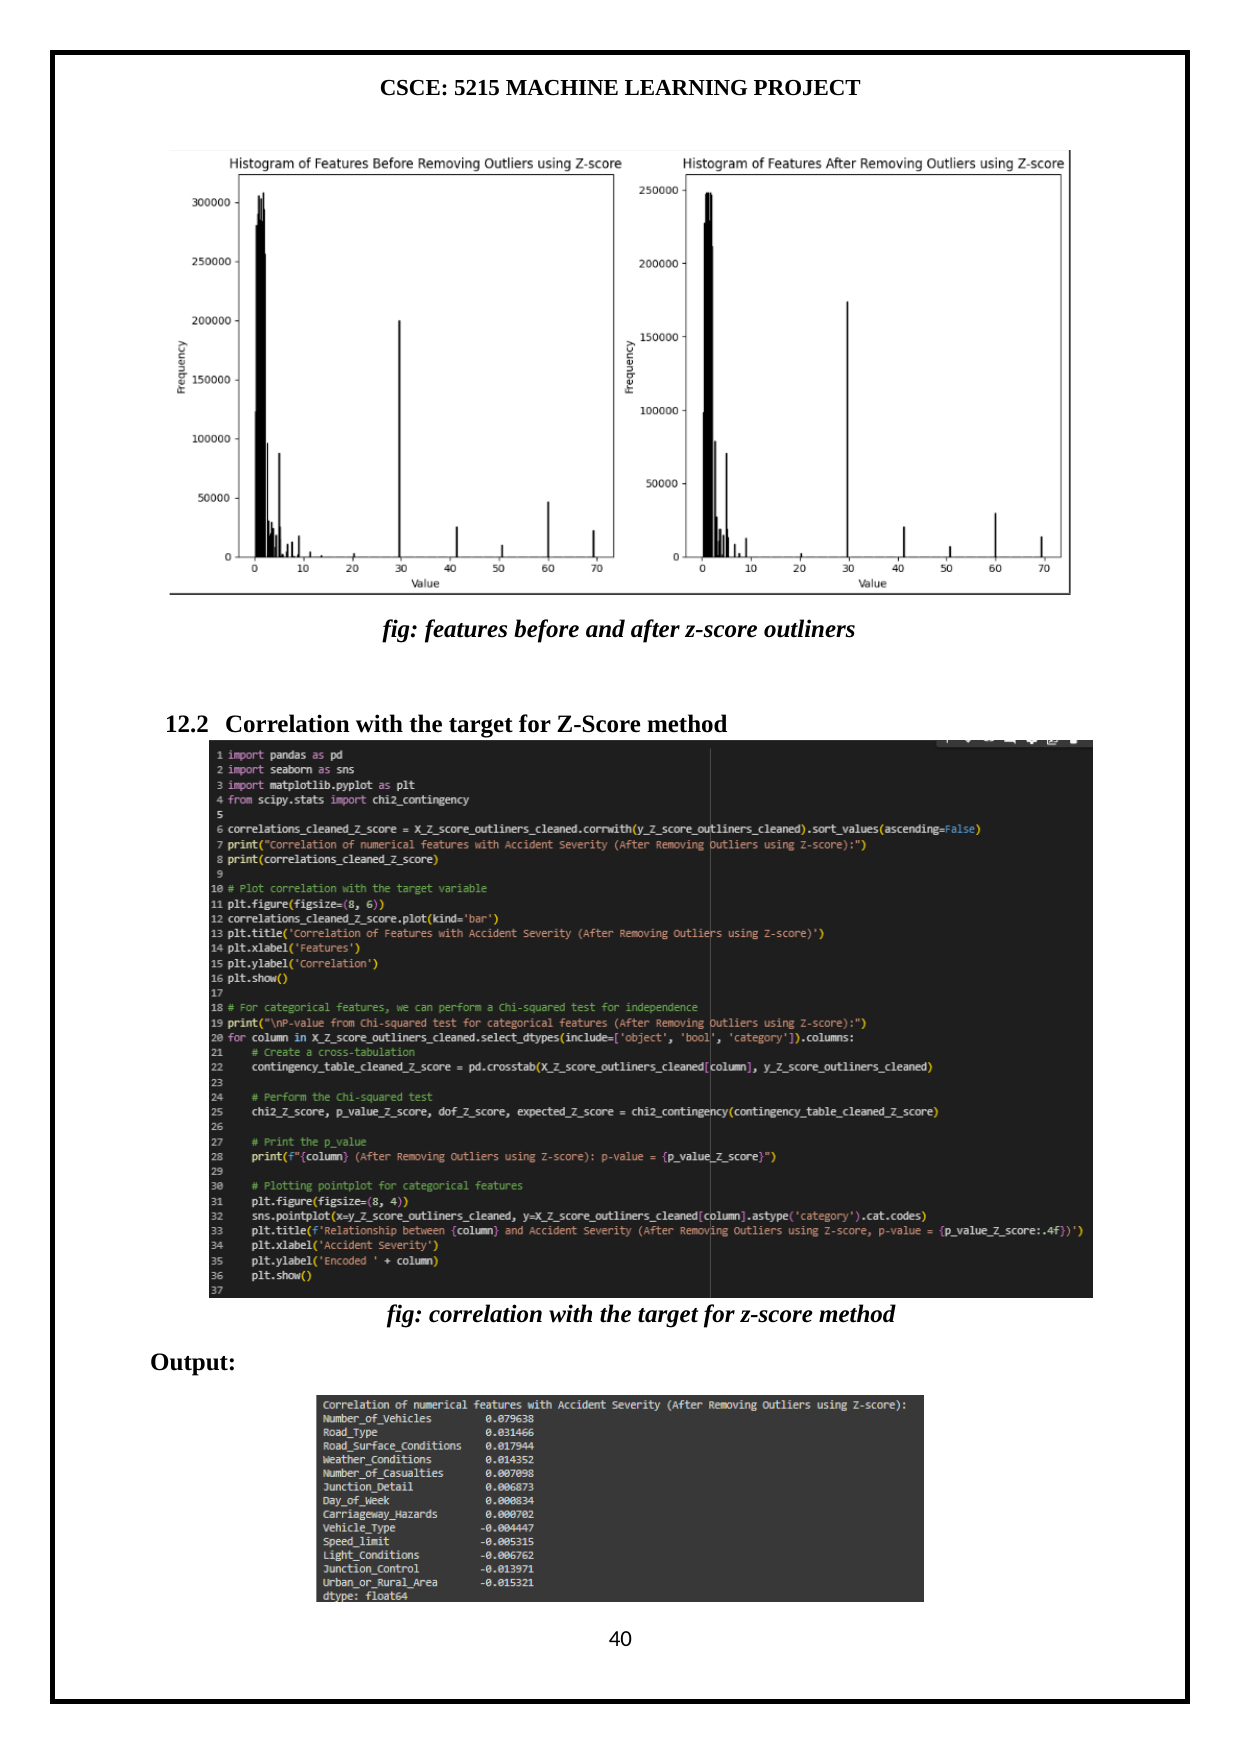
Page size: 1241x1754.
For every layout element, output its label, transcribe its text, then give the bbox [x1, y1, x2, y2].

picture [316, 1395, 924, 1602]
list Correlation with the target for Z-Score method [165, 709, 1090, 738]
list fig: correlation with the target for z-score method [194, 1299, 1090, 1328]
text Output: [150, 1347, 1090, 1376]
picture [209, 740, 1093, 1298]
text fig: features before and after z-score outliners [150, 614, 1090, 642]
picture [169, 150, 1071, 595]
